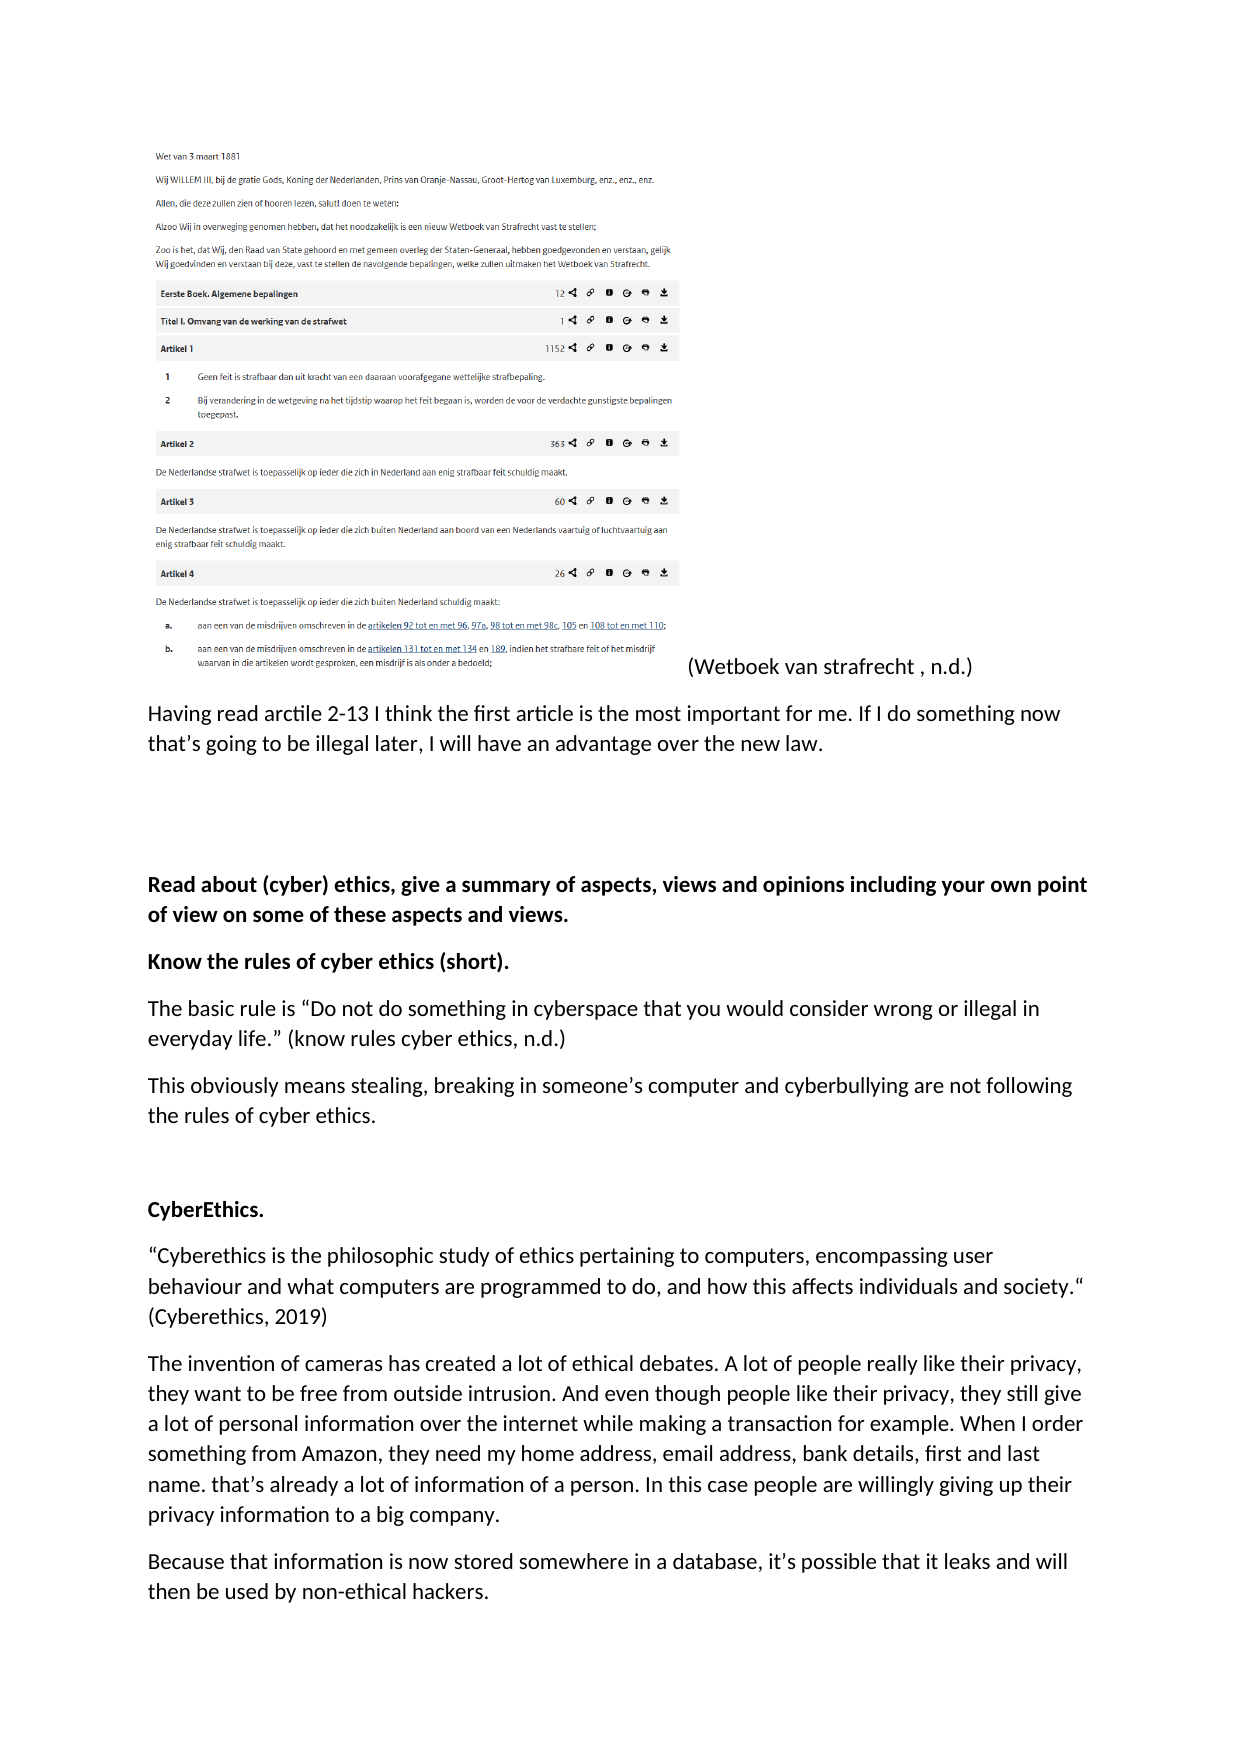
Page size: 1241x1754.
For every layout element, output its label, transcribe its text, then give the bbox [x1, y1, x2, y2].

picture [147, 147, 682, 675]
text CyberEthics. [148, 1195, 1093, 1223]
text The invention of cameras has created a lot of ethical debates. A lot of people really like their privacy, they want to be free from outside intrusion. And even though people like their privacy, they still give a lot of personal information over the internet while making a transaction for example. When I order something from Amazon, they need my home address, email address, bank details, first and last name. that’s already a lot of information of a person. In this case people are willingly giving up their privacy information to a big company. [148, 1349, 1093, 1528]
text Because that information is now stored somewhere in a database, it’s possible that it leaks and will then be used by non-ethical hackers. [148, 1547, 1093, 1605]
text This obviously means stealing, breaking in someone’s computer and cyberbullying are not following the rules of cyber ethics. [148, 1071, 1093, 1129]
text Having read arctile 2-13 I think the first article is the most important for me. If I do something now that’s going to be illegal later, I will have an advantage over the new law. [148, 699, 1093, 757]
text Know the rules of cyber ethics (short). [148, 947, 1093, 975]
text “Cyberethics is the philosophic study of ethics pertaining to computers, encompassing user behaviour and what computers are programmed to do, and how this affects individuals and society.“ [148, 1242, 1093, 1330]
text The basic rule is “Do not do something in cyberspace that you would consider wrong or illegal in everyday life.” [148, 994, 1093, 1052]
text Read about (cyber) ethics, give a summary of aspects, views and opinions including your own point of view on some of these aspects and views. [148, 870, 1093, 928]
